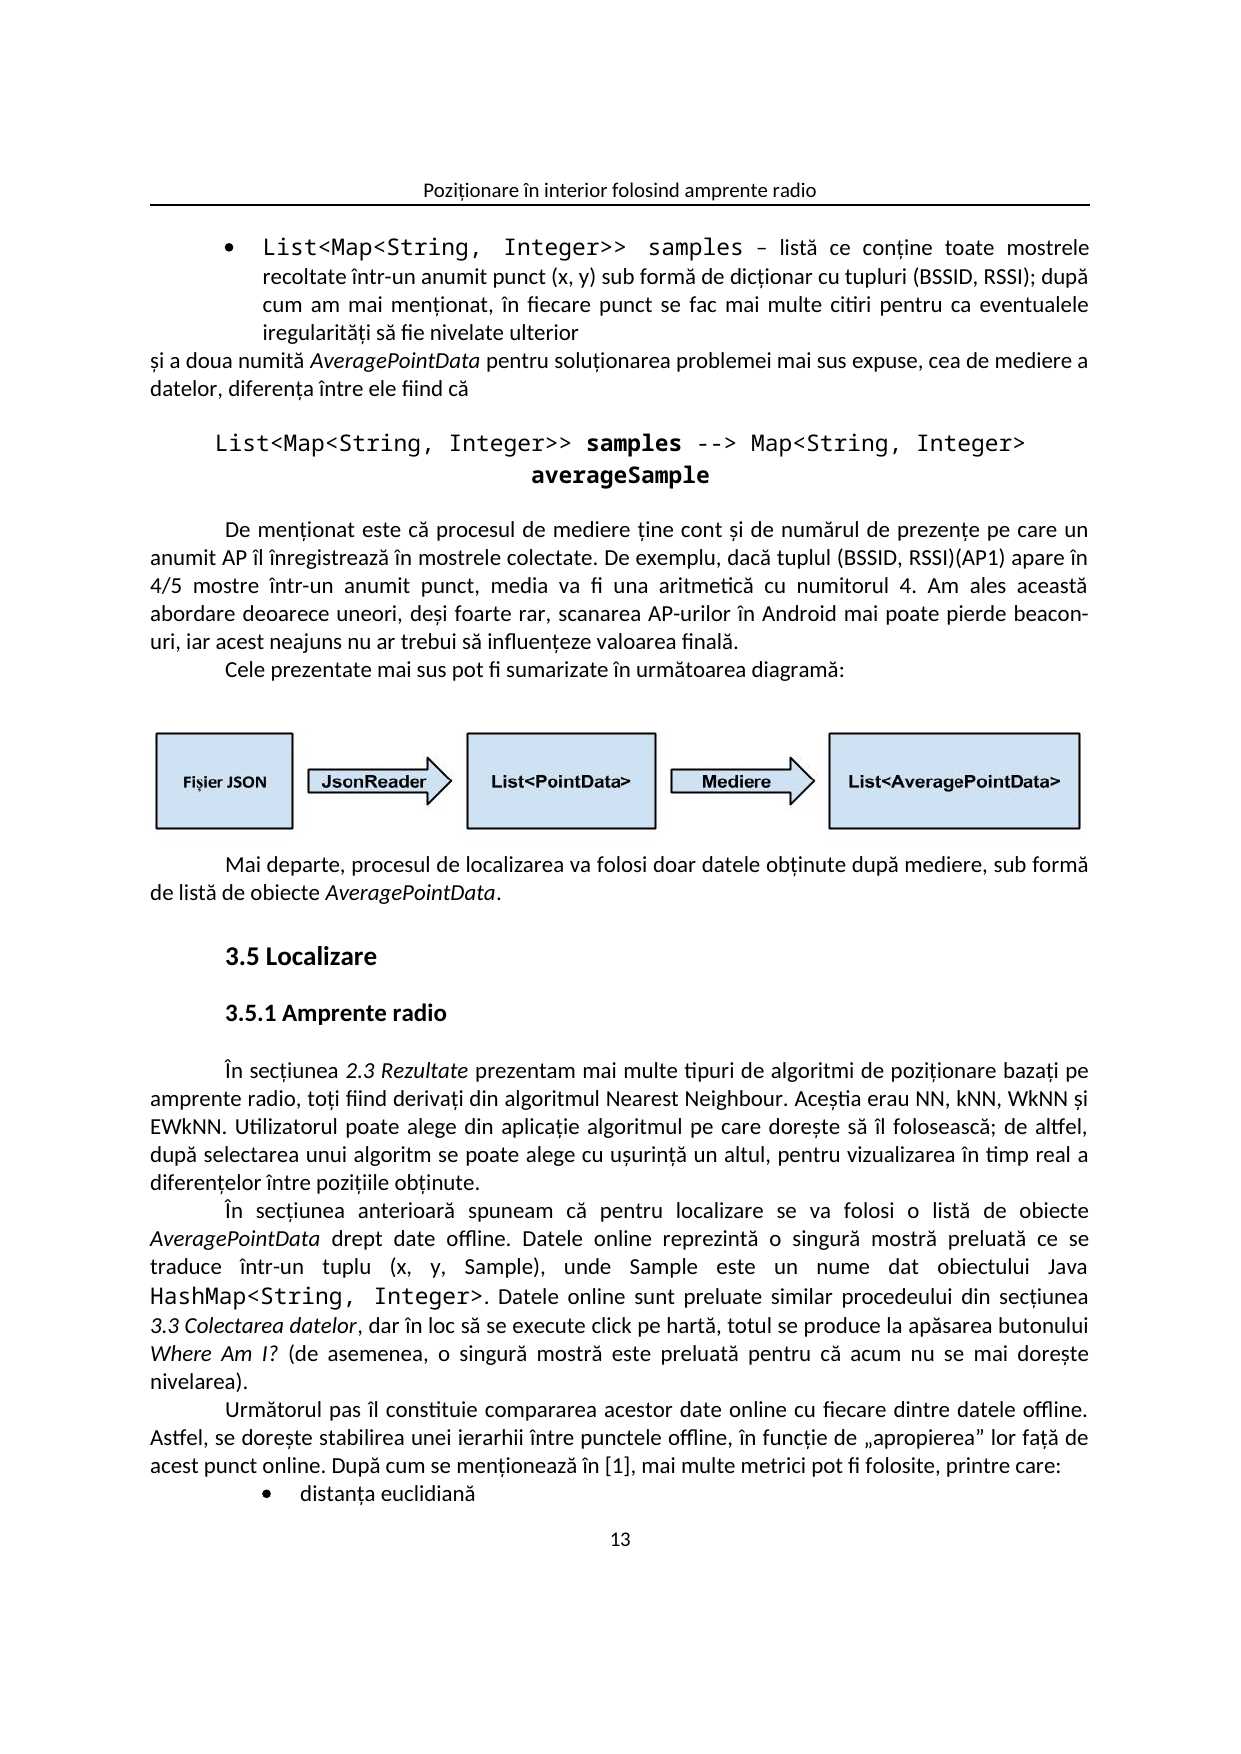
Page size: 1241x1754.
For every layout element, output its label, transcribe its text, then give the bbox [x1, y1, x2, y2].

text și a doua numită AveragePointData pentru soluționarea problemei mai sus expuse, cea de mediere a datelor, diferența între ele fiind că [150, 346, 1090, 402]
text Mai departe, procesul de localizarea va folosi doar datele obținute după mediere, sub formă de listă de obiecte AveragePointData. [150, 850, 1090, 906]
text De menționat este că procesul de mediere ține cont și de numărul de prezențe pe care un anumit AP îl înregistrează în mostrele colectate. De exemplu, dacă tuplul (BSSID, RSSI)(AP1) apare în 4/5 mostre într-un anumit punct, media va fi una aritmetică cu numitorul 4. Am ales această abordare deoarece uneori, deși foarte rar, scanarea AP-urilor în Android mai poate pierde beacon-uri, iar acest neajuns nu ar trebui să influențeze valoarea finală. [150, 515, 1090, 655]
text În secțiunea anterioară spuneam că pentru localizare se va folosi o listă de obiecte AveragePointData drept date offline. Datele online reprezintă o singură mostră preluată ce se traduce într-un tuplu (x, y, Sample), unde Sample este un nume dat obiectului Java HashMap<String, Integer>. Datele online sunt preluate similar procedeului din secțiunea 3.3 Colectarea datelor, dar în loc să se execute click pe hartă, totul se produce la apăsarea butonului Where Am I? (de asemenea, o singură mostră este preluată pentru că acum nu se mai dorește nivelarea). [150, 1196, 1090, 1396]
text Cele prezentate mai sus pot fi sumarizate în următoarea diagramă: [150, 655, 1090, 683]
text În secțiunea 2.3 Rezultate prezentam mai multe tipuri de algoritmi de poziționare bazați pe amprente radio, toți fiind derivați din algoritmul Nearest Neighbour. Aceștia erau NN, kNN, WkNN și EWkNN. Utilizatorul poate alege din aplicație algoritmul pe care dorește să îl folosească; de altfel, după selectarea unui algoritm se poate alege cu ușurință un altul, pentru vizualizarea în timp real a diferențelor între pozițiile obținute. [150, 1056, 1090, 1196]
picture [150, 711, 1091, 850]
list List<Map<String, Integer>> samples – listă ce conține toate mostrele recoltate într-un anumit punct (x, y) sub formă de dicționar cu tupluri (BSSID, RSSI); după cum am mai menționat, în fiecare punct se fac mai multe citiri pentru ca eventualele iregularități să fie nivelate ulterior [225, 231, 1090, 346]
text List<Map<String, Integer>> samples --> Map<String, Integer> averageSample [150, 427, 1090, 490]
subtitle 3.5.1 Amprente radio [150, 997, 1090, 1028]
text Următorul pas îl constituie compararea acestor date online cu fiecare dintre datele offline. Astfel, se dorește stabilirea unei ierarhii între punctele offline, în funcție de „apropierea” lor față de acest punct online. După cum se menționează în [1], mai multe metrici pot fi folosite, printre care: [150, 1396, 1090, 1479]
list distanța euclidiană [262, 1479, 1090, 1508]
subtitle 3.5 Localizare [150, 939, 1090, 972]
